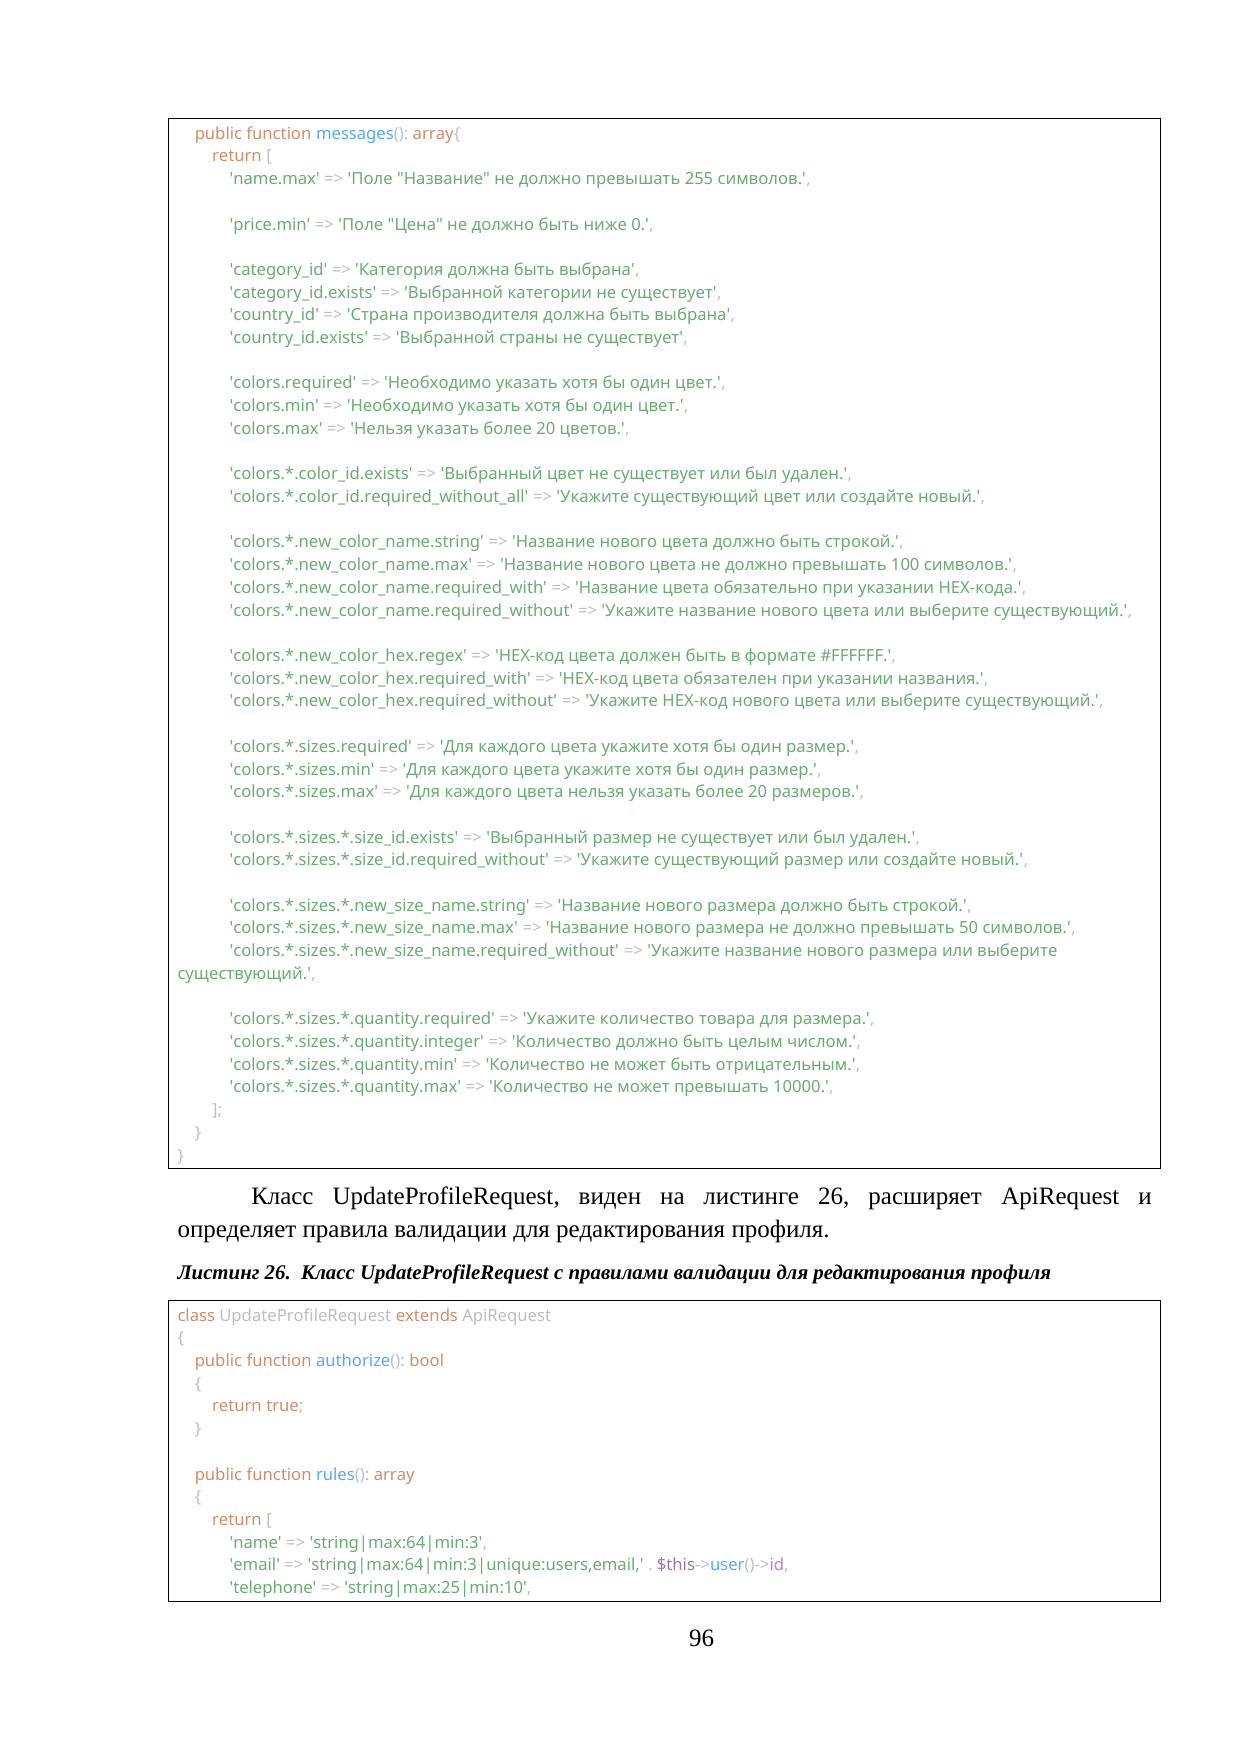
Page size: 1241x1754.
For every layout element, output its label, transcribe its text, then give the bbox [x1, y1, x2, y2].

text Класс UpdateProfileRequest, виден на листинге 26, расширяет ApiRequest и определяет правила валидации для редактирования профиля. [177, 1181, 1152, 1243]
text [169, 119, 1160, 1168]
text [169, 1301, 1160, 1601]
text Листинг 26. Класс UpdateProfileRequest с правилами валидации для редактирования профиля [177, 1260, 1152, 1284]
